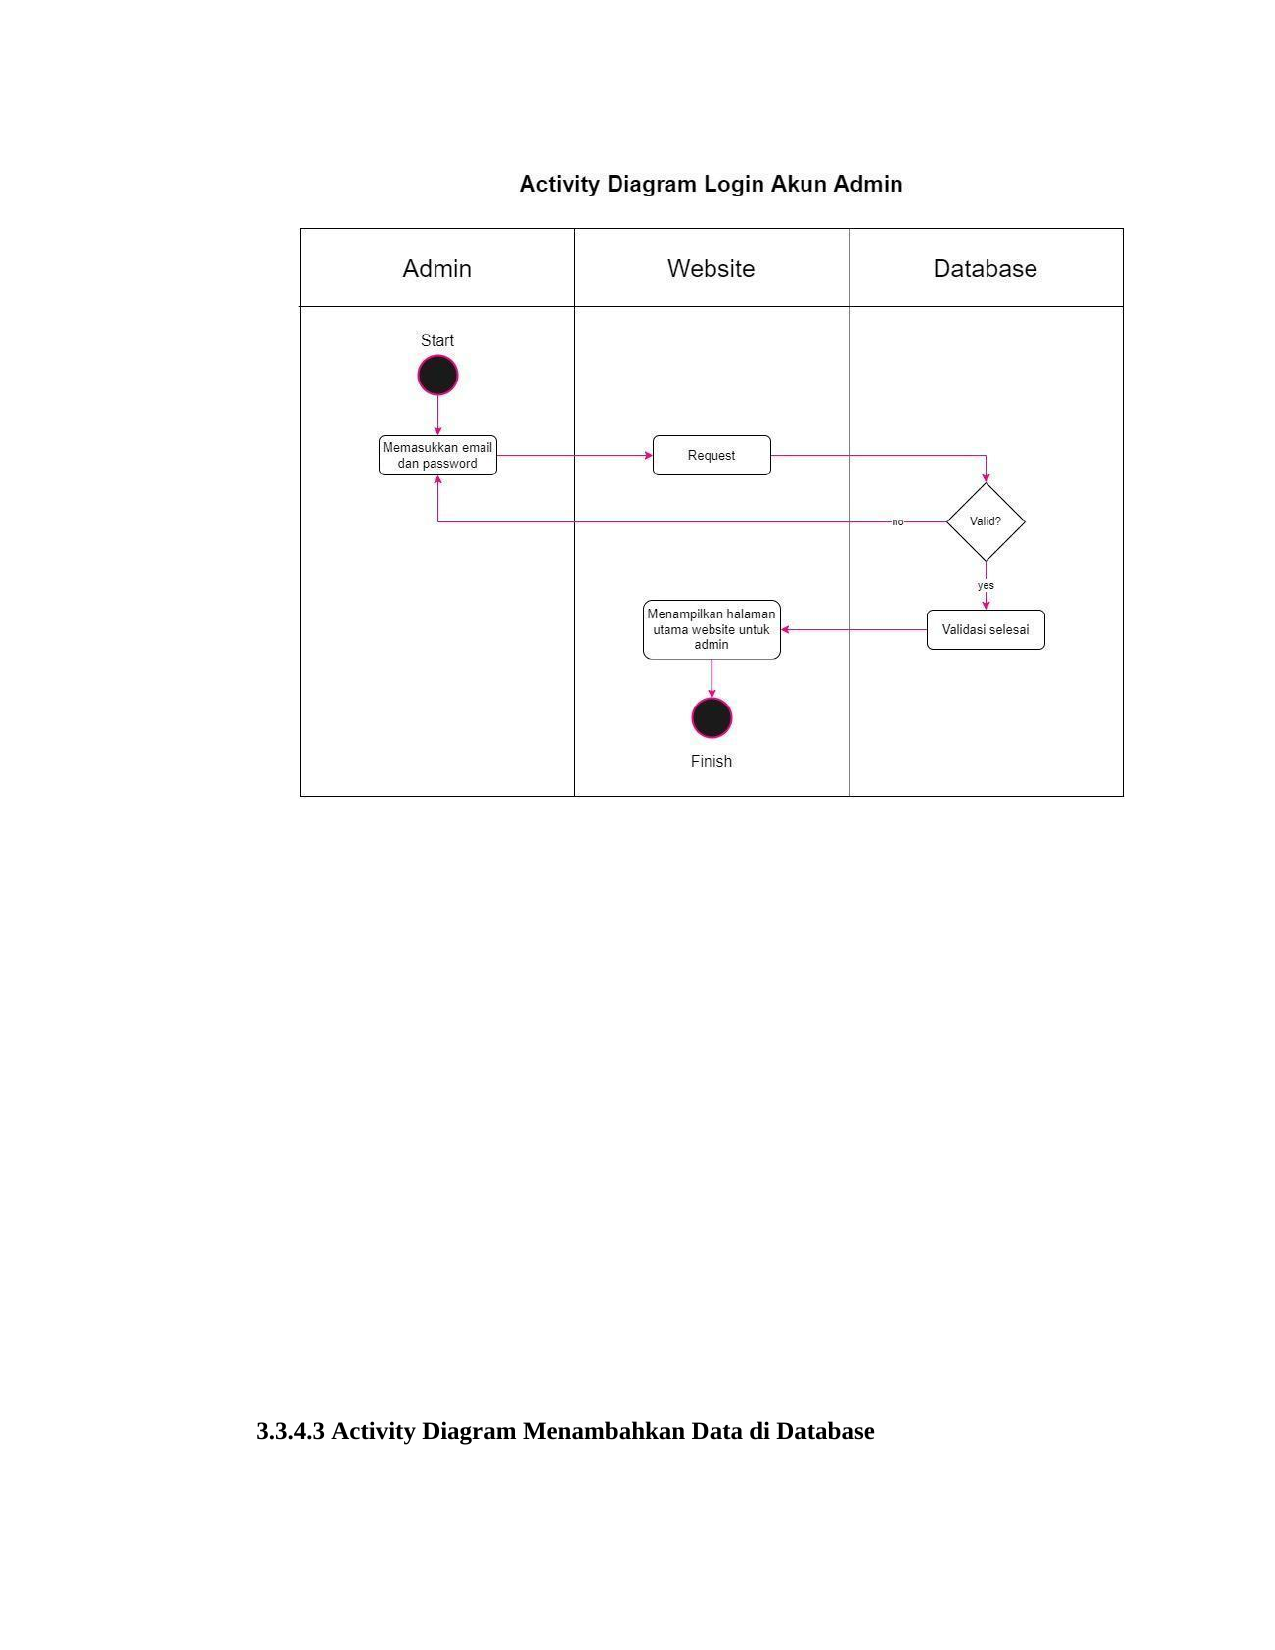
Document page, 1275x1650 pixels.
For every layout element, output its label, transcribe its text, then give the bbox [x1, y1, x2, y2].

text 3.3.4.3 Activity Diagram Menambahkan Data di Database [150, 1416, 1125, 1445]
picture [298, 150, 1125, 799]
